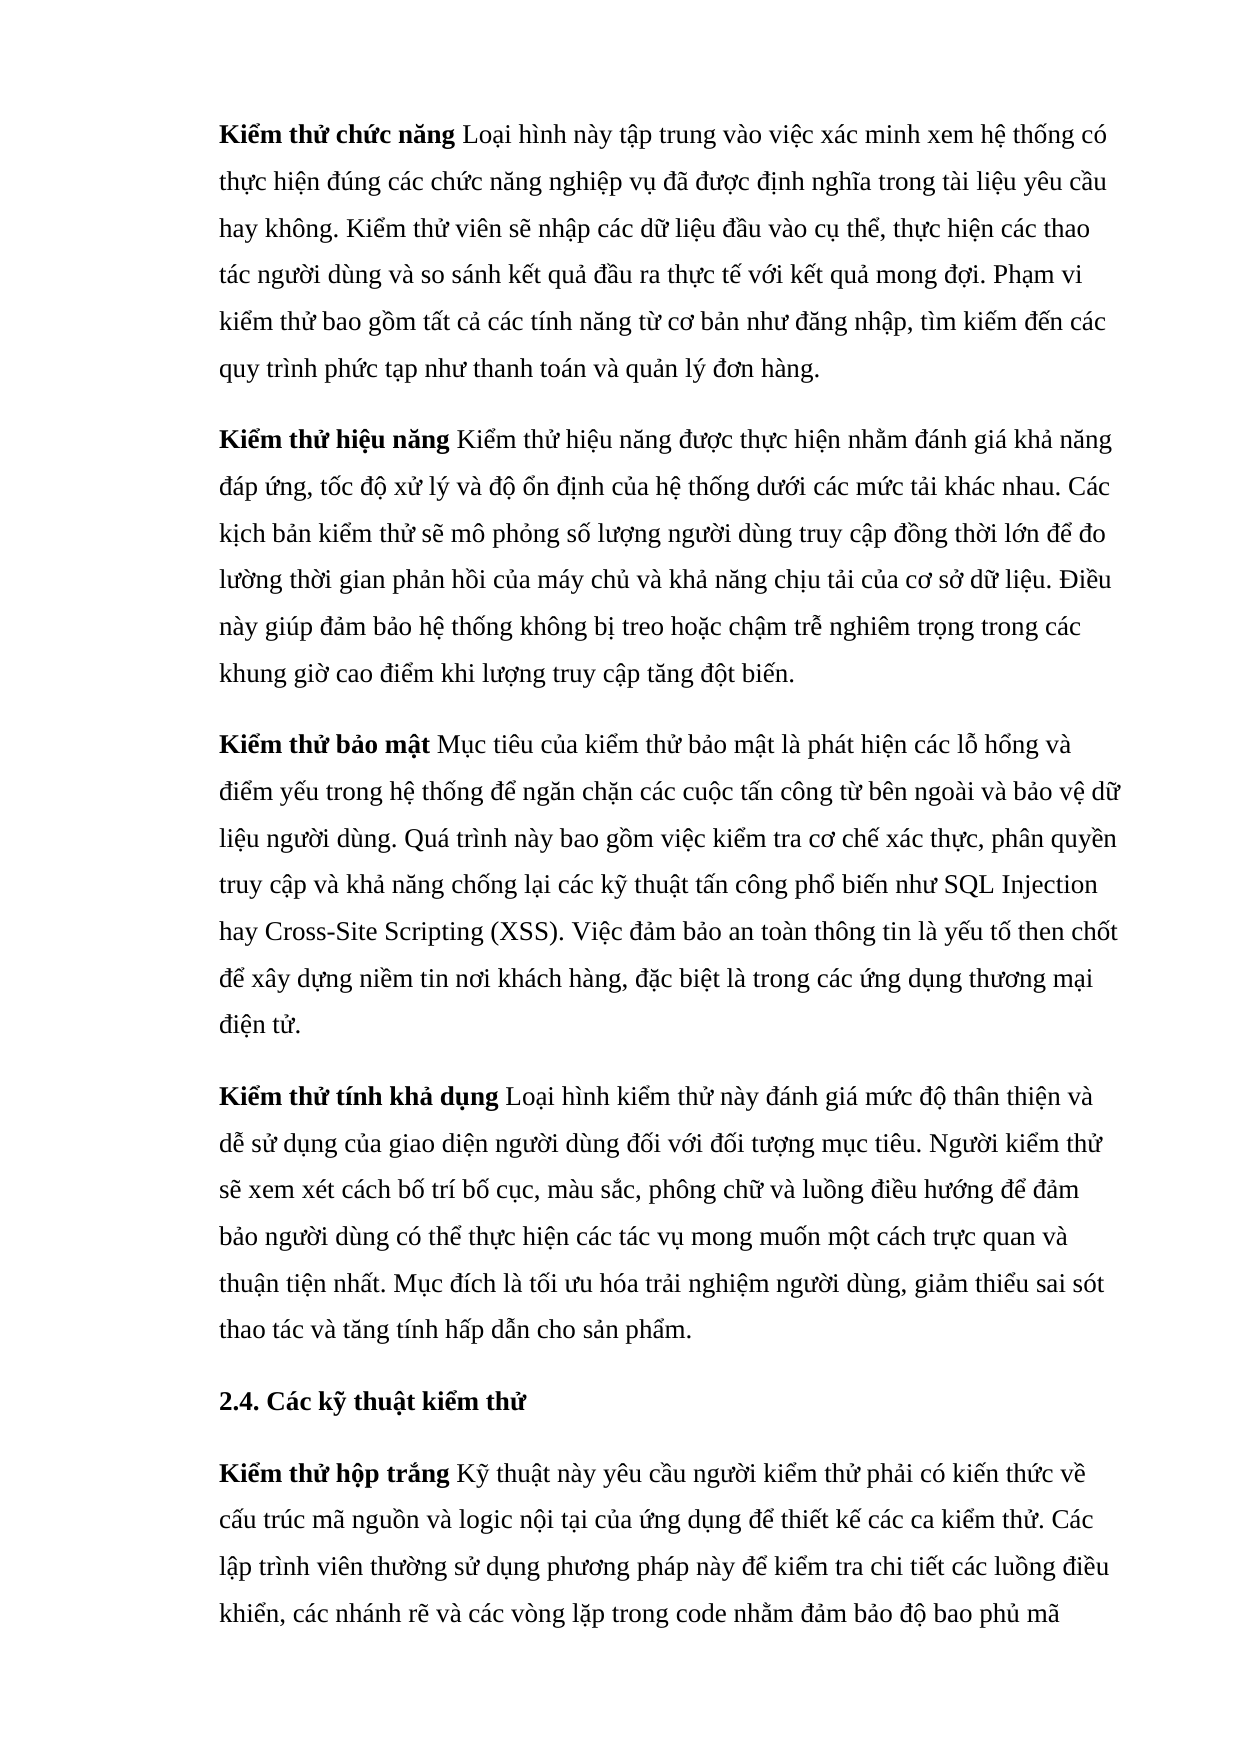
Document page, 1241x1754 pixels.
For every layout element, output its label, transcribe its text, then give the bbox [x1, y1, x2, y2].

text Kiểm thử bảo mật Mục tiêu của kiểm thử bảo mật là phát hiện các lỗ hổng và điểm yếu trong hệ thống để ngăn chặn các cuộc tấn công từ bên ngoài và bảo vệ dữ liệu người dùng. Quá trình này bao gồm việc kiểm tra cơ chế xác thực, phân quyền truy cập và khả năng chống lại các kỹ thuật tấn công phổ biến như SQL Injection hay Cross-Site Scripting (XSS). Việc đảm bảo an toàn thông tin là yếu tố then chốt để xây dựng niềm tin nơi khách hàng, đặc biệt là trong các ứng dụng thương mại điện tử. [219, 728, 1122, 1040]
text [219, 1457, 1122, 1628]
subtitle 2.4. Các kỹ thuật kiểm thử [219, 1385, 1122, 1416]
text Kiểm thử hiệu năng Kiểm thử hiệu năng được thực hiện nhằm đánh giá khả năng đáp ứng, tốc độ xử lý và độ ổn định của hệ thống dưới các mức tải khác nhau. Các kịch bản kiểm thử sẽ mô phỏng số lượng người dùng truy cập đồng thời lớn để đo lường thời gian phản hồi của máy chủ và khả năng chịu tải của cơ sở dữ liệu. Điều này giúp đảm bảo hệ thống không bị treo hoặc chậm trễ nghiêm trọng trong các khung giờ cao điểm khi lượng truy cập tăng đột biến. [219, 423, 1122, 688]
text Kiểm thử chức năng Loại hình này tập trung vào việc xác minh xem hệ thống có thực hiện đúng các chức năng nghiệp vụ đã được định nghĩa trong tài liệu yêu cầu hay không. Kiểm thử viên sẽ nhập các dữ liệu đầu vào cụ thể, thực hiện các thao tác người dùng và so sánh kết quả đầu ra thực tế với kết quả mong đợi. Phạm vi kiểm thử bao gồm tất cả các tính năng từ cơ bản như đăng nhập, tìm kiếm đến các quy trình phức tạp như thanh toán và quản lý đơn hàng. [219, 118, 1122, 383]
text Kiểm thử tính khả dụng Loại hình kiểm thử này đánh giá mức độ thân thiện và dễ sử dụng của giao diện người dùng đối với đối tượng mục tiêu. Người kiểm thử sẽ xem xét cách bố trí bố cục, màu sắc, phông chữ và luồng điều hướng để đảm bảo người dùng có thể thực hiện các tác vụ mong muốn một cách trực quan và thuận tiện nhất. Mục đích là tối ưu hóa trải nghiệm người dùng, giảm thiểu sai sót thao tác và tăng tính hấp dẫn cho sản phẩm. [219, 1080, 1122, 1345]
